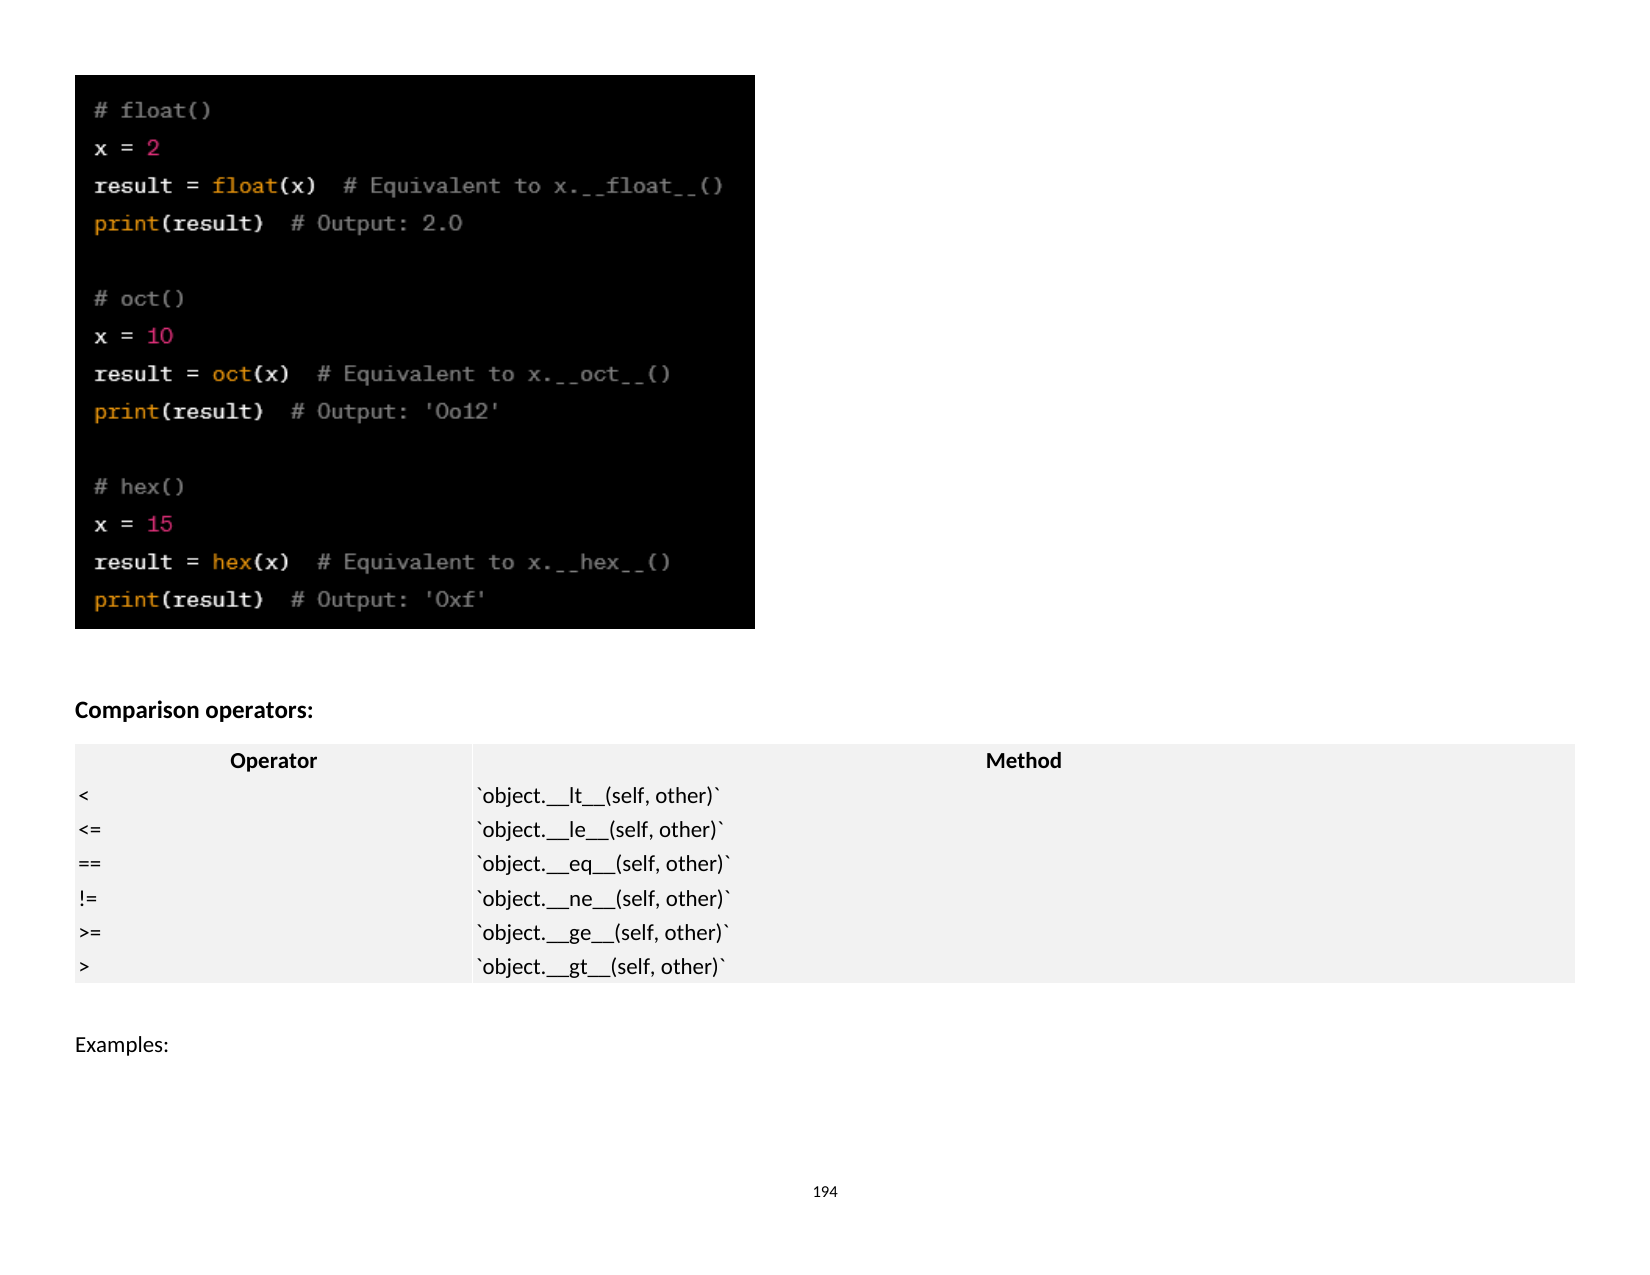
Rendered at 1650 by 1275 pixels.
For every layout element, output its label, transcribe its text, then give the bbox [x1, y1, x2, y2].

table_cell `object.__gt__(self, other)` [473, 949, 1575, 983]
table_cell <= [75, 812, 472, 846]
table_header Method [473, 744, 1575, 778]
table_cell `object.__ne__(self, other)` [473, 881, 1575, 915]
table_cell `object.__le__(self, other)` [473, 812, 1575, 846]
table_header Operator [75, 744, 472, 778]
table_cell `object.__ge__(self, other)` [473, 915, 1575, 949]
picture [75, 75, 755, 629]
table_cell `object.__lt__(self, other)` [473, 778, 1575, 812]
table_cell < [75, 778, 472, 812]
table_cell == [75, 846, 472, 881]
table_cell > [75, 949, 472, 983]
table_cell != [75, 881, 472, 915]
text Examples: [75, 1030, 1575, 1058]
table_cell >= [75, 915, 472, 949]
table_cell `object.__eq__(self, other)` [473, 846, 1575, 881]
text Comparison operators: [75, 694, 1575, 724]
